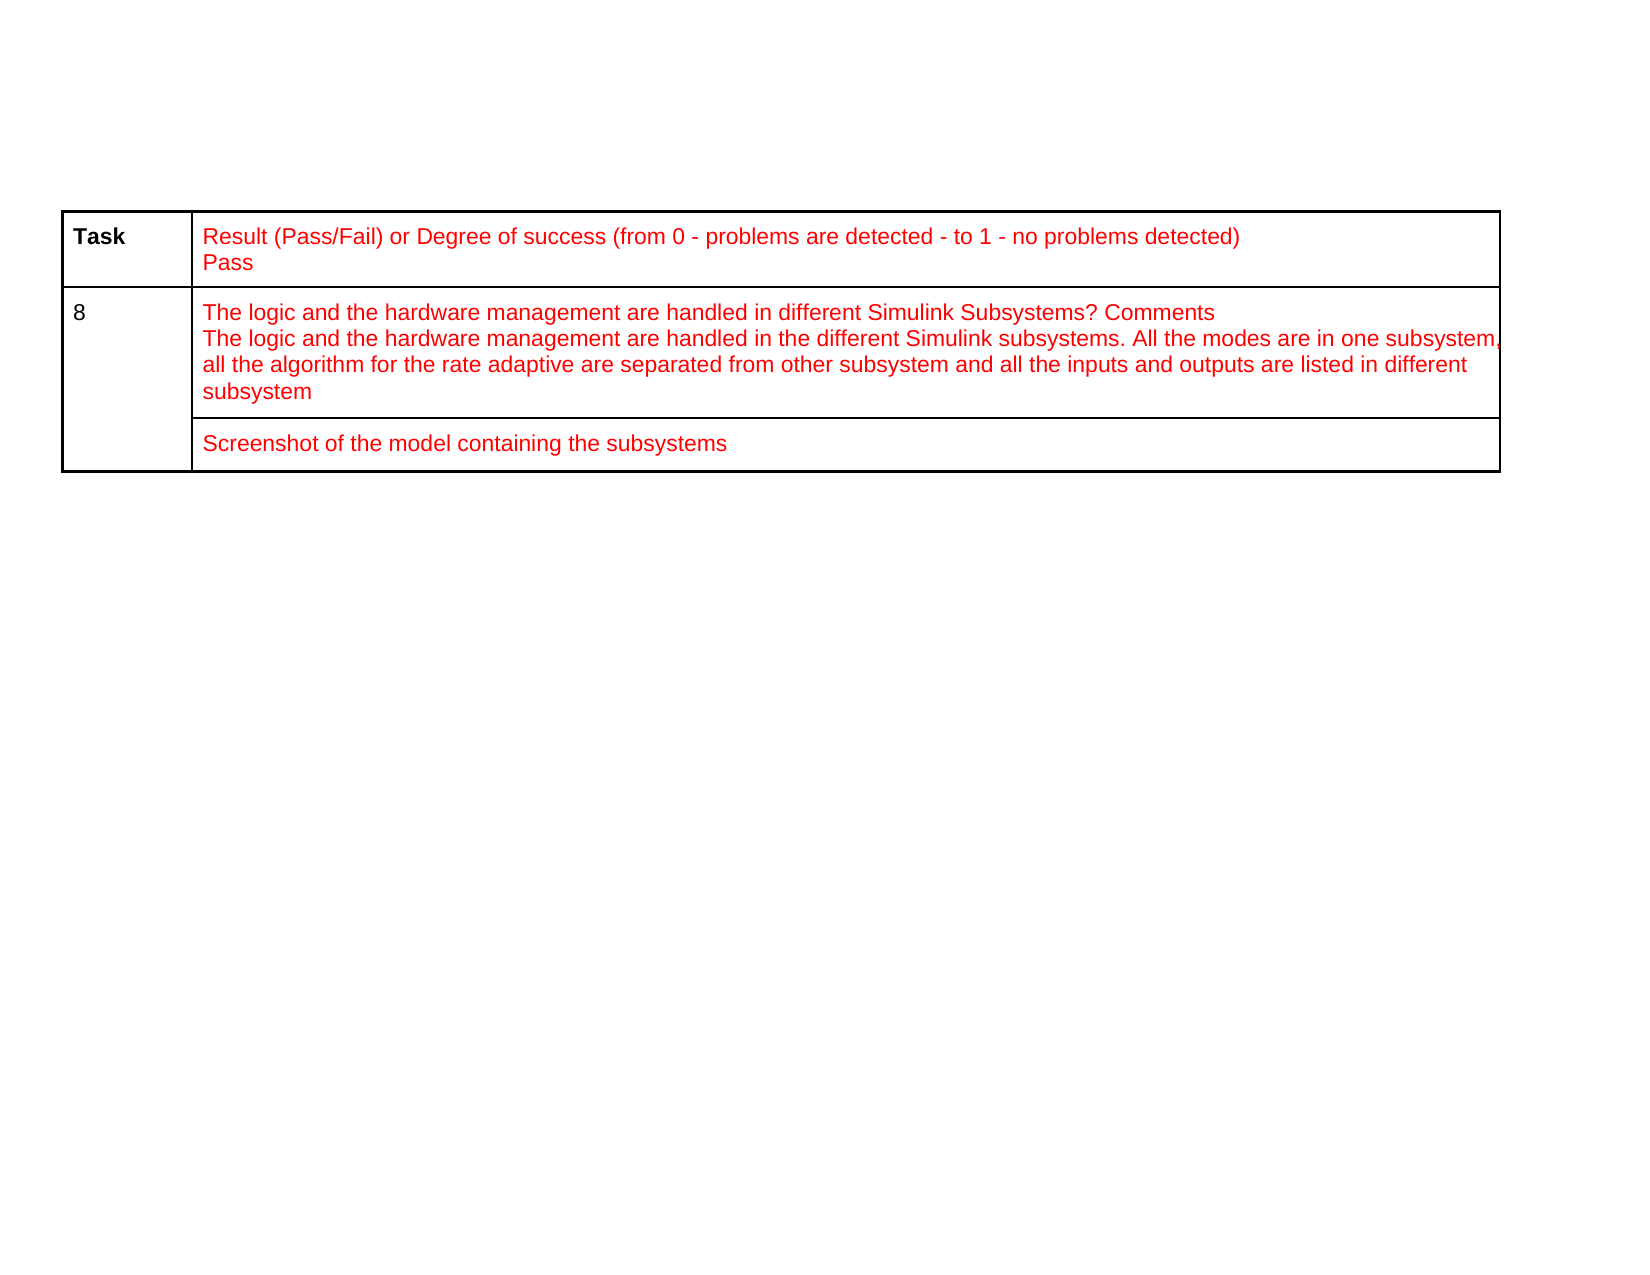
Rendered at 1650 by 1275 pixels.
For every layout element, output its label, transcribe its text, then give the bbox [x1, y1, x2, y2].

table_cell 8 [64, 288, 191, 470]
table_cell The logic and the hardware management are handled in different Simulink Subsystems? Comments The logic and the hardware management are handled in the different Simulink subsystems. All the modes are in one subsystem, all the algorithm for the rate adaptive are separated from other subsystem and all the inputs and outputs are listed in different subsystem [193, 288, 1499, 417]
table_header Result (Pass/Fail) or Degree of success (from 0 - problems are detected - to 1 - no problems detected) Pass [193, 213, 1499, 286]
table_header Task [64, 213, 191, 286]
table_cell Screenshot of the model containing the subsystems [193, 419, 1499, 470]
